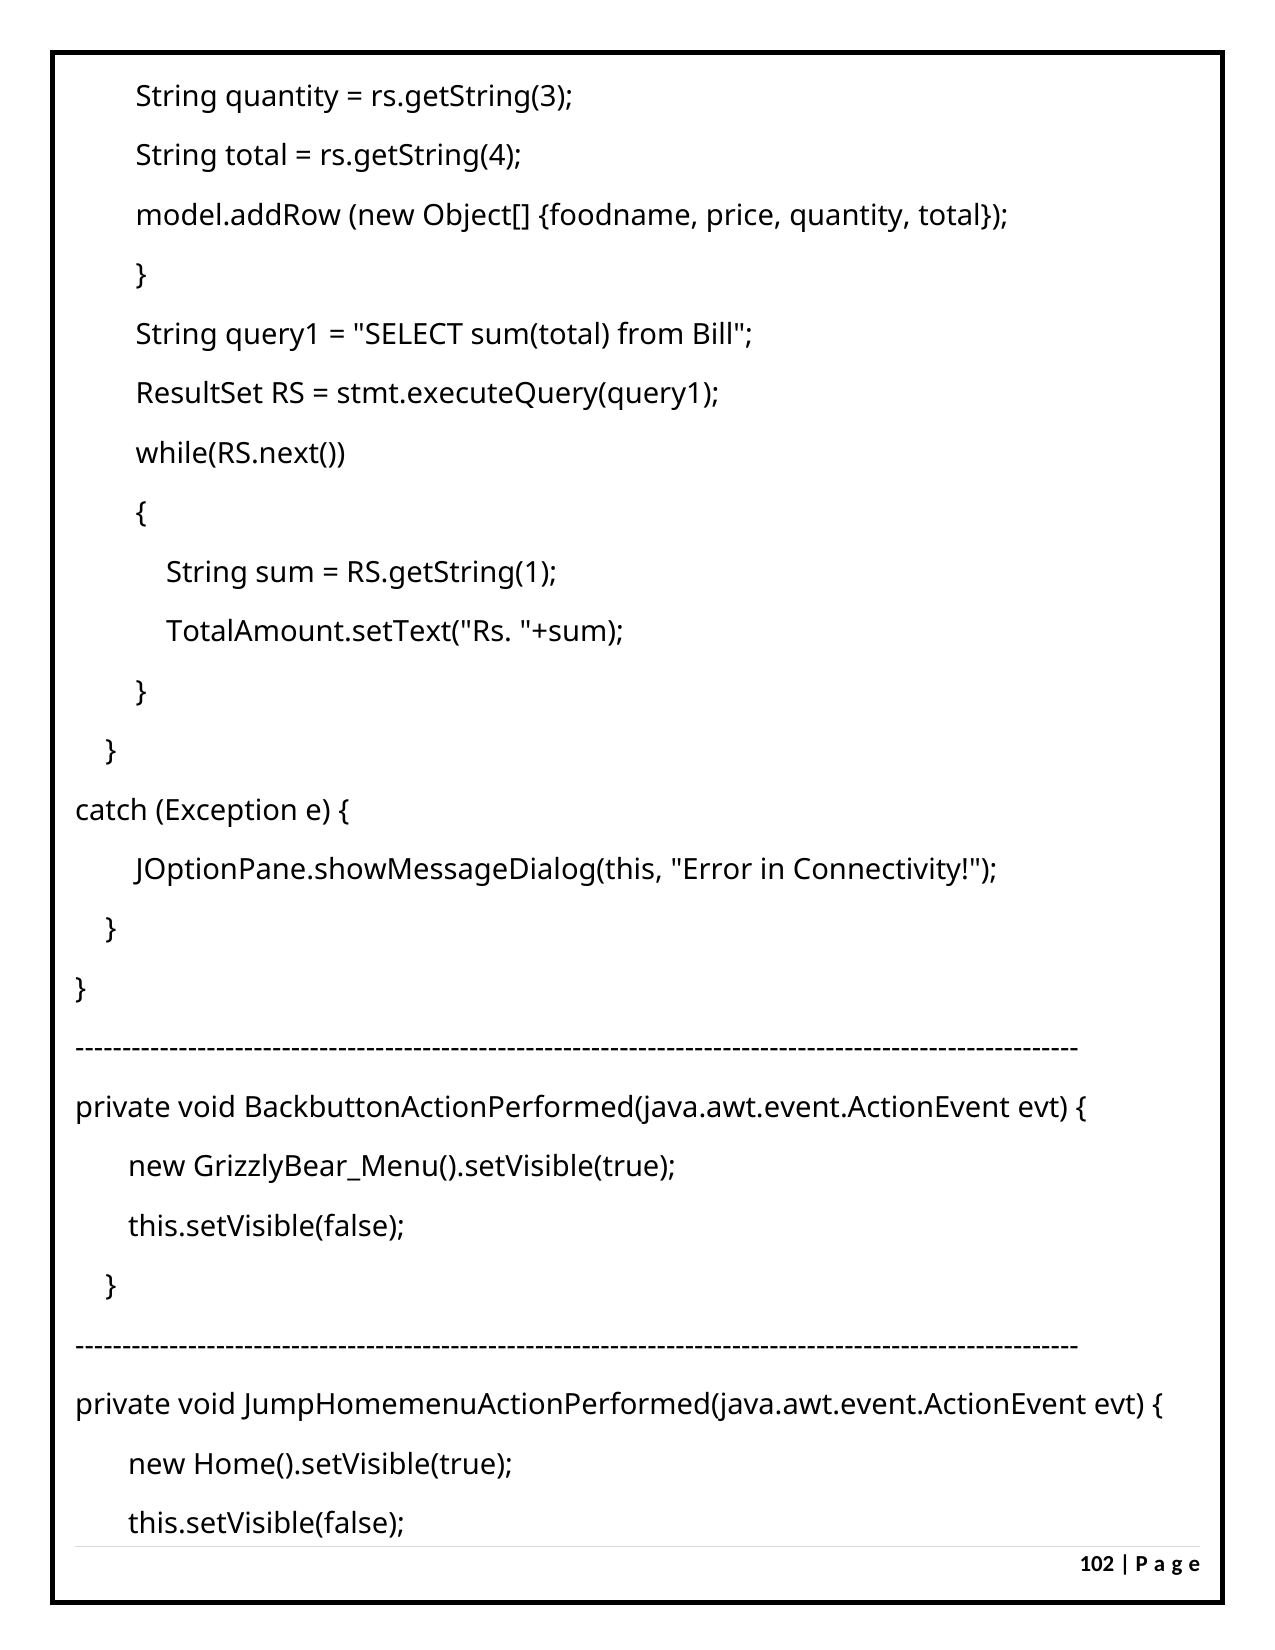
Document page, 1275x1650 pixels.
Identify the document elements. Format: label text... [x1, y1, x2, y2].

text this.setVisible(false); [75, 1502, 1200, 1542]
text private void BackbuttonActionPerformed(java.awt.event.ActionEvent evt) { [75, 1086, 1200, 1126]
text String query1 = "SELECT sum(total) from Bill"; [75, 313, 1200, 353]
text new GrizzlyBear_Menu().setVisible(true); [75, 1146, 1200, 1185]
text } [75, 670, 1200, 709]
text } [75, 253, 1200, 293]
text String total = rs.getString(4); [75, 134, 1200, 174]
text } [75, 908, 1200, 947]
text new Home().setVisible(true); [75, 1443, 1200, 1483]
text String quantity = rs.getString(3); [75, 75, 1200, 115]
text ResultSet RS = stmt.executeQuery(query1); [75, 372, 1200, 412]
text while(RS.next()) [75, 432, 1200, 472]
text this.setVisible(false); [75, 1205, 1200, 1245]
text JOptionPane.showMessageDialog(this, "Error in Connectivity!"); [75, 848, 1200, 888]
text TotalAmount.setText("Rs. "+sum); [75, 610, 1200, 650]
text { [75, 491, 1200, 531]
text private void JumpHomemenuActionPerformed(java.awt.event.ActionEvent evt) { [75, 1383, 1200, 1423]
text } [75, 729, 1200, 769]
text ----------------------------------------------------------------------------------------------------------- [75, 1027, 1200, 1066]
text } [75, 967, 1200, 1007]
text model.addRow (new Object[] {foodname, price, quantity, total}); [75, 194, 1200, 234]
text catch (Exception e) { [75, 789, 1200, 828]
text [75, 1324, 1200, 1364]
text } [75, 1264, 1200, 1304]
text String sum = RS.getString(1); [75, 551, 1200, 591]
